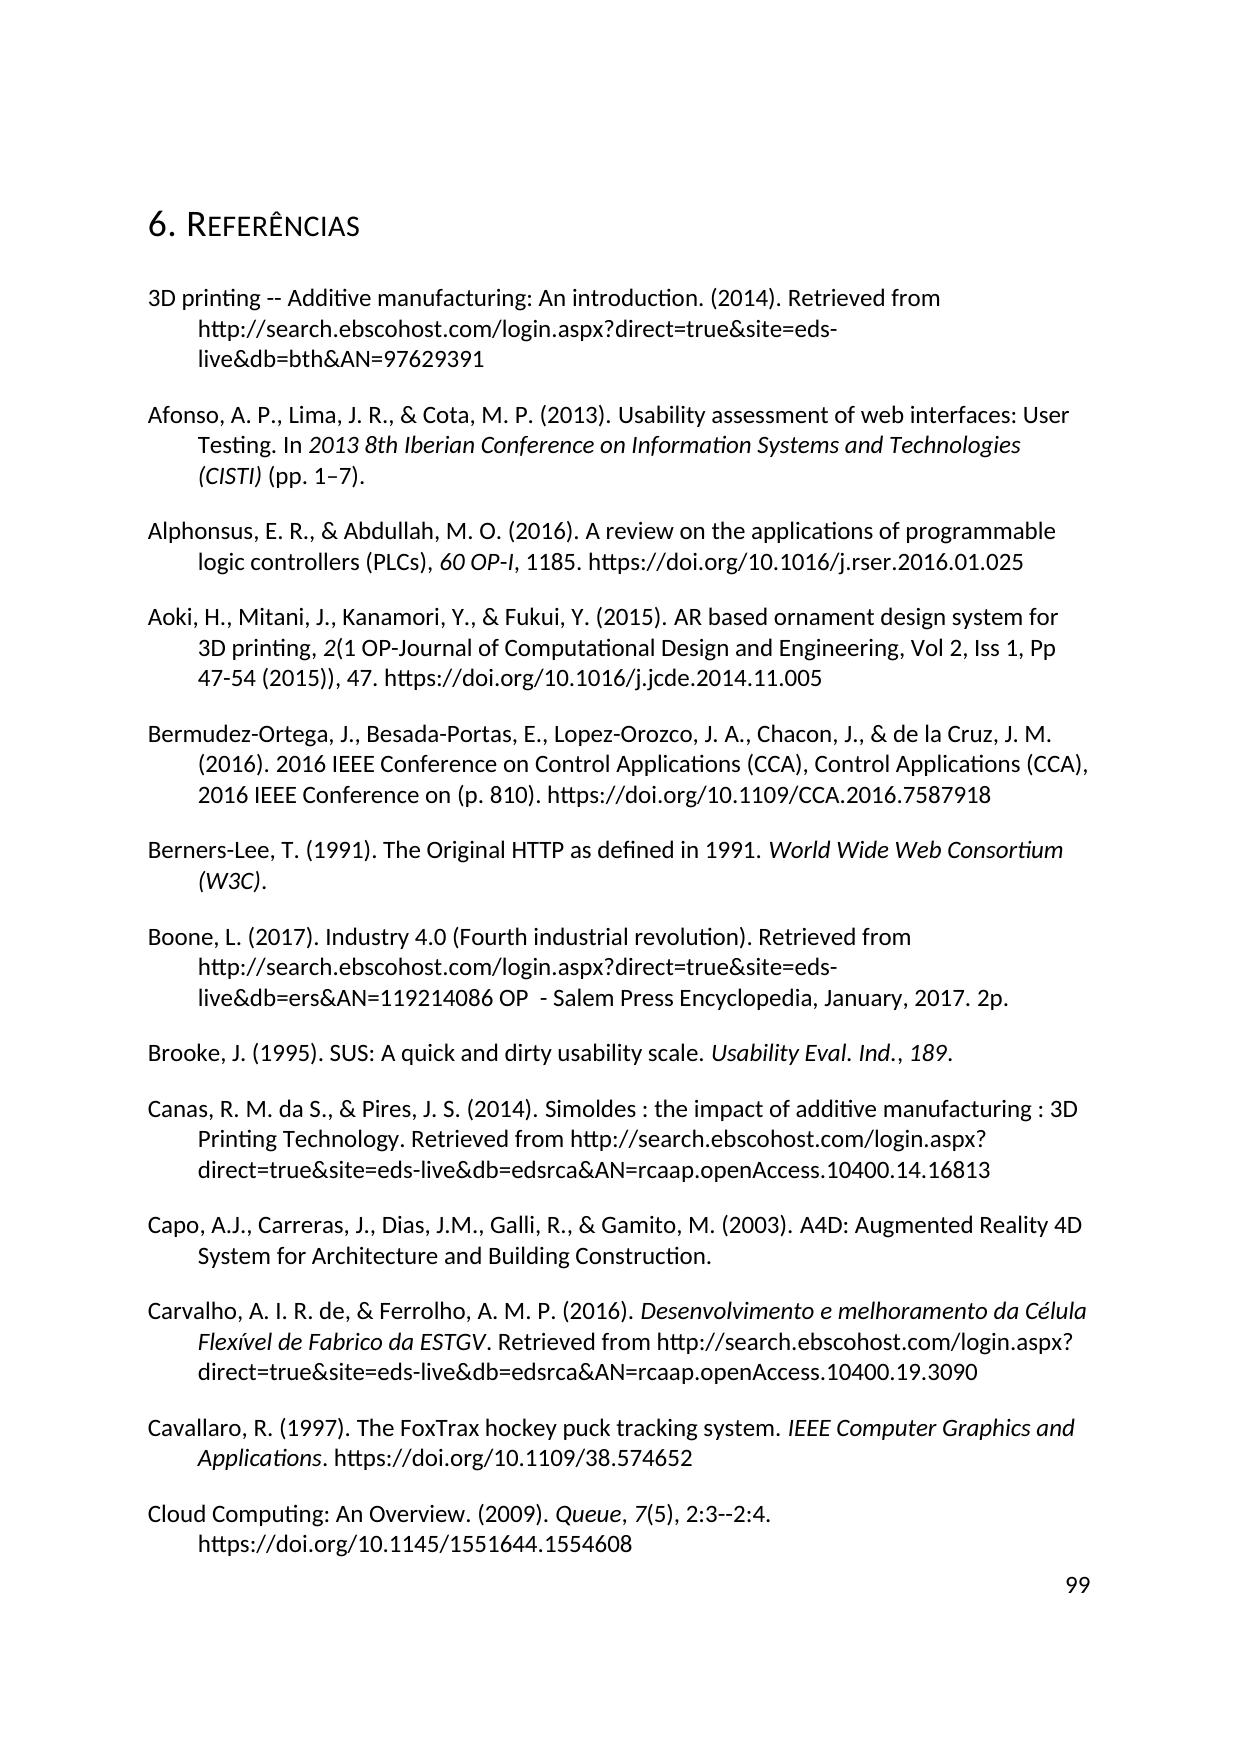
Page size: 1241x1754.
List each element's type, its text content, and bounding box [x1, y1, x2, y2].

text Aoki, H., Mitani, J., Kanamori, Y., & Fukui, Y. (2015). AR based ornament design system for 3D printing, 2(1 OP-Journal of Computational Design and Engineering, Vol 2, Iss 1, Pp 47-54 (2015)), 47. https://doi.org/10.1016/j.jcde.2014.11.005 [148, 601, 1090, 693]
text Capo, A.J., Carreras, J., Dias, J.M., Galli, R., & Gamito, M. (2003). A4D: Augmented Reality 4D System for Architecture and Building Construction. [148, 1209, 1090, 1270]
text Alphonsus, E. R., & Abdullah, M. O. (2016). A review on the applications of programmable logic controllers (PLCs), 60 OP-I, 1185. https://doi.org/10.1016/j.rser.2016.01.025 [148, 515, 1090, 576]
text 3D printing -- Additive manufacturing: An introduction. (2014). Retrieved from http://search.ebscohost.com/login.aspx?direct=true&site=eds-live&db=bth&AN=97629391 [148, 282, 1090, 374]
text Bermudez-Ortega, J., Besada-Portas, E., Lopez-Orozco, J. A., Chacon, J., & de la Cruz, J. M. (2016). 2016 IEEE Conference on Control Applications (CCA), Control Applications (CCA), 2016 IEEE Conference on (p. 810). https://doi.org/10.1109/CCA.2016.7587918 [148, 718, 1090, 809]
text Brooke, J. (1995). SUS: A quick and dirty usability scale. Usability Eval. Ind., 189. [148, 1037, 1090, 1068]
subtitle 6. Referências [148, 200, 1090, 246]
text Carvalho, A. I. R. de, & Ferrolho, A. M. P. (2016). Desenvolvimento e melhoramento da Célula Flexível de Fabrico da ESTGV. Retrieved from http://search.ebscohost.com/login.aspx?direct=true&site=eds-live&db=edsrca&AN=rcaap.openAccess.10400.19.3090 [148, 1295, 1090, 1387]
text Canas, R. M. da S., & Pires, J. S. (2014). Simoldes : the impact of additive manufacturing : 3D Printing Technology. Retrieved from http://search.ebscohost.com/login.aspx?direct=true&site=eds-live&db=edsrca&AN=rcaap.openAccess.10400.14.16813 [148, 1093, 1090, 1184]
text Cloud Computing: An Overview. (2009). Queue, 7(5), 2:3--2:4. https://doi.org/10.1145/1551644.1554608 [148, 1498, 1090, 1559]
text Cavallaro, R. (1997). The FoxTrax hockey puck tracking system. IEEE Computer Graphics and Applications. https://doi.org/10.1109/38.574652 [148, 1412, 1090, 1473]
text Berners-Lee, T. (1991). The Original HTTP as defined in 1991. World Wide Web Consortium (W3C). [148, 834, 1090, 896]
text Afonso, A. P., Lima, J. R., & Cota, M. P. (2013). Usability assessment of web interfaces: User Testing. In 2013 8th Iberian Conference on Information Systems and Technologies (CISTI) (pp. 1–7). [148, 399, 1090, 490]
text Boone, L. (2017). Industry 4.0 (Fourth industrial revolution). Retrieved from http://search.ebscohost.com/login.aspx?direct=true&site=eds-live&db=ers&AN=119214086 OP - Salem Press Encyclopedia, January, 2017. 2p. [148, 921, 1090, 1012]
